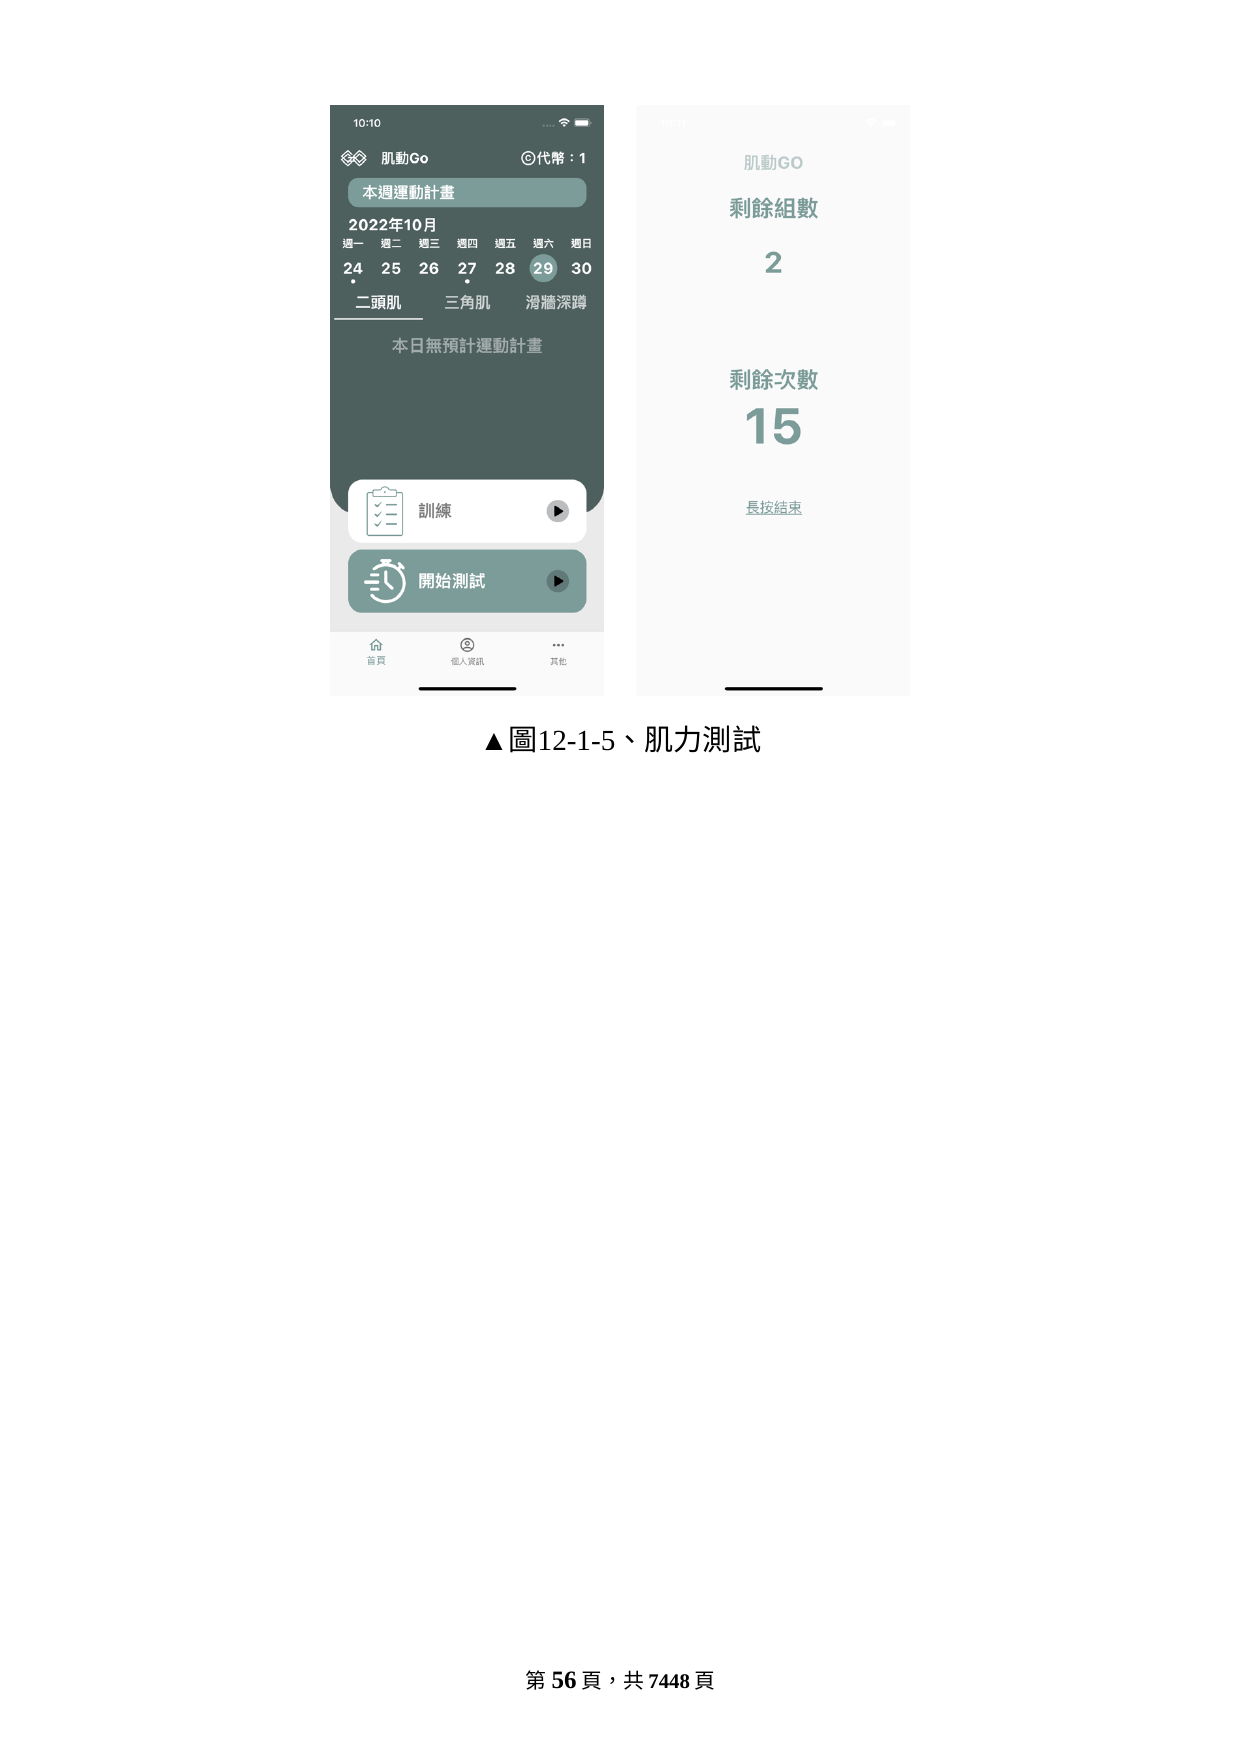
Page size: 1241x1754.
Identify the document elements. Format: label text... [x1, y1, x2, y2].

picture [636, 105, 911, 696]
picture [330, 105, 604, 696]
